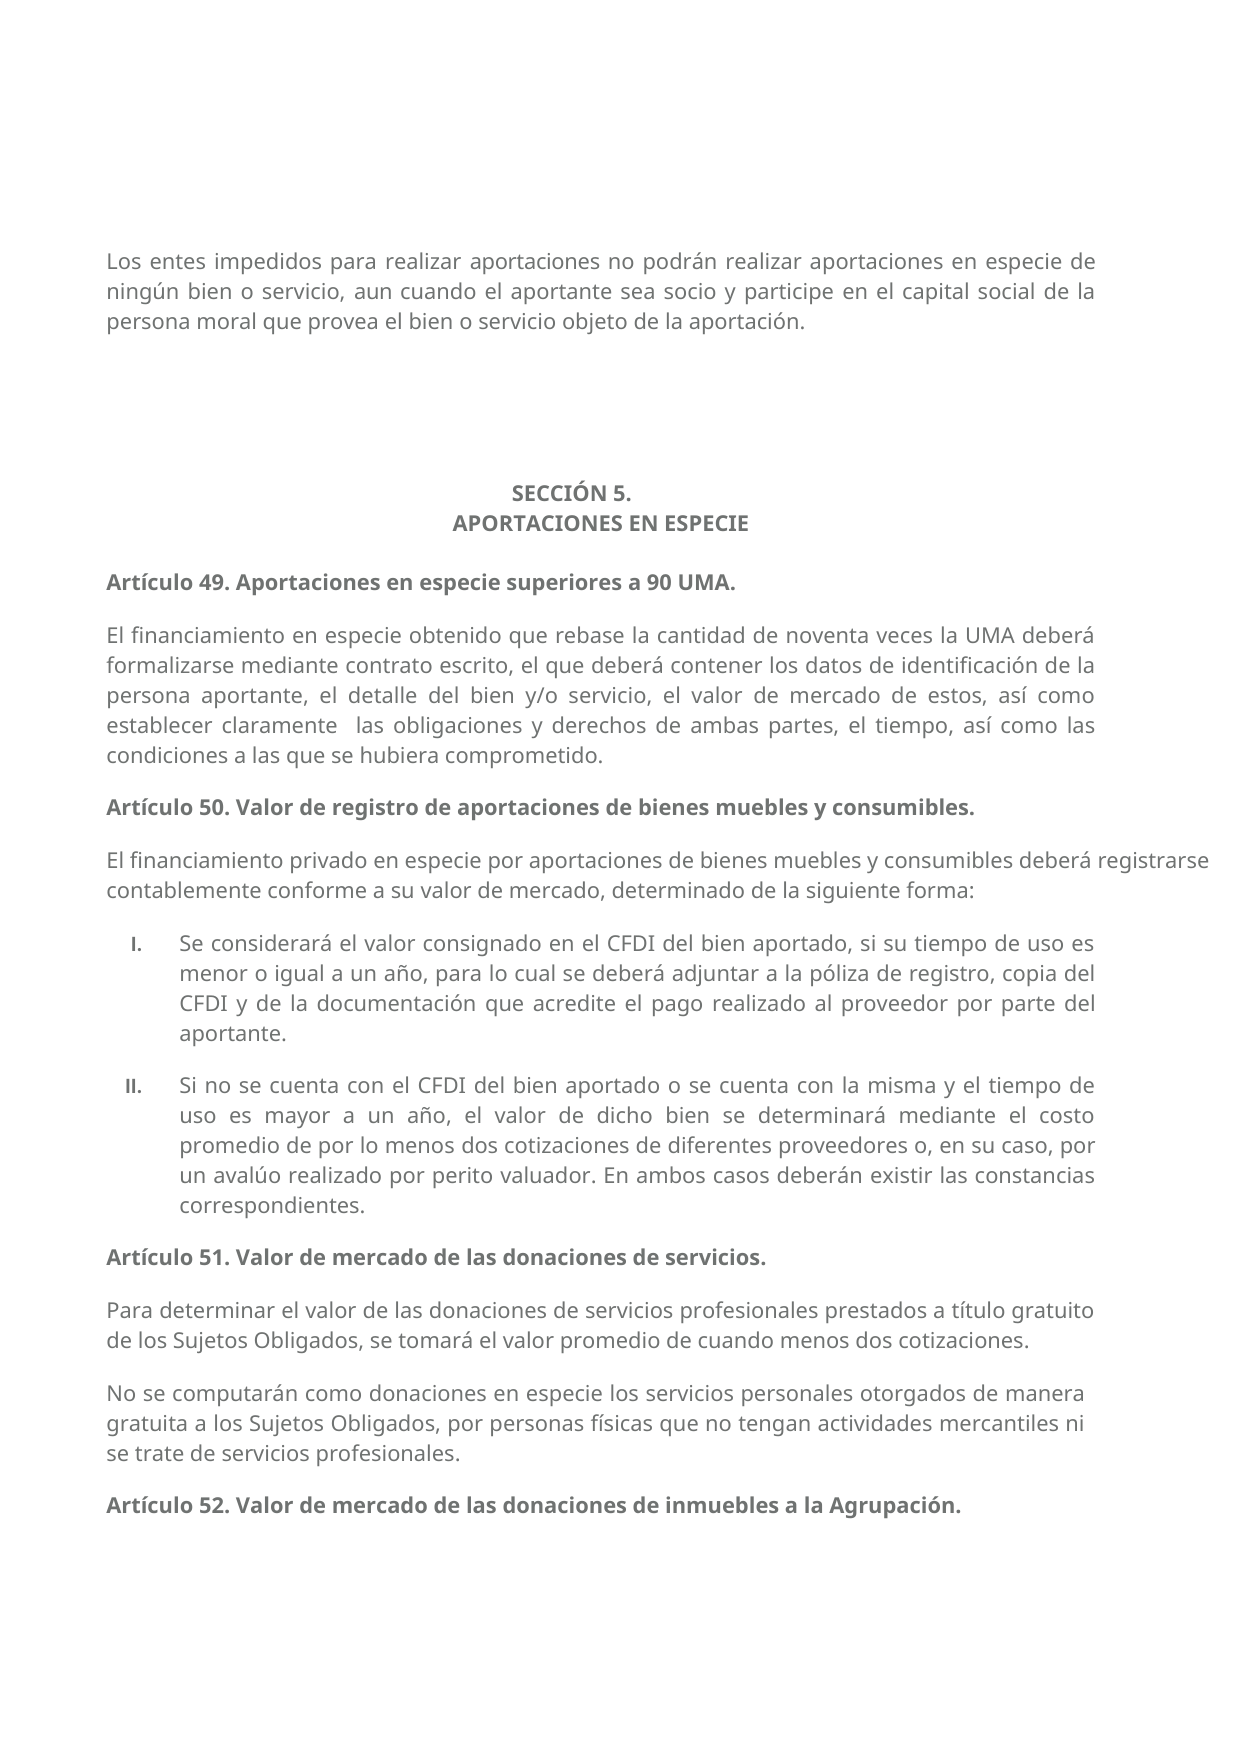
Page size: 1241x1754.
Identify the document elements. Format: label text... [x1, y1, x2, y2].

text El financiamiento en especie obtenido que rebase la cantidad de noventa veces la UMA deberá formalizarse mediante contrato escrito, el que deberá contener los datos de identificación de la persona aportante, el detalle del bien y/o servicio, el valor de mercado de estos, así como establecer claramente las obligaciones y derechos de ambas partes, el tiempo, así como las condiciones a las que se hubiera comprometido. [106, 620, 1097, 770]
text contablemente conforme a su valor de mercado, determinado de la siguiente forma: [106, 875, 1240, 905]
subtitle Artículo 51. Valor de mercado de las donaciones de servicios. [106, 1242, 1240, 1272]
text Los entes impedidos para realizar aportaciones no podrán realizar aportaciones en especie de ningún bien o servicio, aun cuando el aportante sea socio y participe en el capital social de la persona moral que provea el bien o servicio objeto de la aportación. [106, 246, 1097, 336]
subtitle Artículo 50. Valor de registro de aportaciones de bienes muebles y consumibles. [106, 792, 1240, 822]
list Se considerará el valor consignado en el CFDI del bien aportado, si su tiempo de uso es menor o igual a un año, para lo cual se deberá adjuntar a la póliza de registro, copia del CFDI y de la documentación que acredite el pago realizado al proveedor por parte del aportante. [131, 928, 1096, 1048]
subtitle SECCIÓN 5. APORTACIONES EN ESPECIE [452, 478, 1240, 537]
text No se computarán como donaciones en especie los servicios personales otorgados de manera gratuita a los Sujetos Obligados, por personas físicas que no tengan actividades mercantiles ni se trate de servicios profesionales. [106, 1378, 1086, 1467]
list Si no se cuenta con el CFDI del bien aportado o se cuenta con la misma y el tiempo de uso es mayor a un año, el valor de dicho bien se determinará mediante el costo promedio de por lo menos dos cotizaciones de diferentes proveedores o, en su caso, por un avalúo realizado por perito valuador. En ambos casos deberán existir las constancias correspondientes. [125, 1070, 1097, 1220]
text Para determinar el valor de las donaciones de servicios profesionales prestados a título gratuito de los Sujetos Obligados, se tomará el valor promedio de cuando menos dos cotizaciones. [106, 1295, 1096, 1355]
text Artículo 49. Aportaciones en especie superiores a 90 UMA. [106, 567, 1240, 597]
text El financiamiento privado en especie por aportaciones de bienes muebles y consumibles deberá registrarse [106, 845, 1240, 875]
subtitle Artículo 52. Valor de mercado de las donaciones de inmuebles a la Agrupación. [106, 1490, 1240, 1520]
